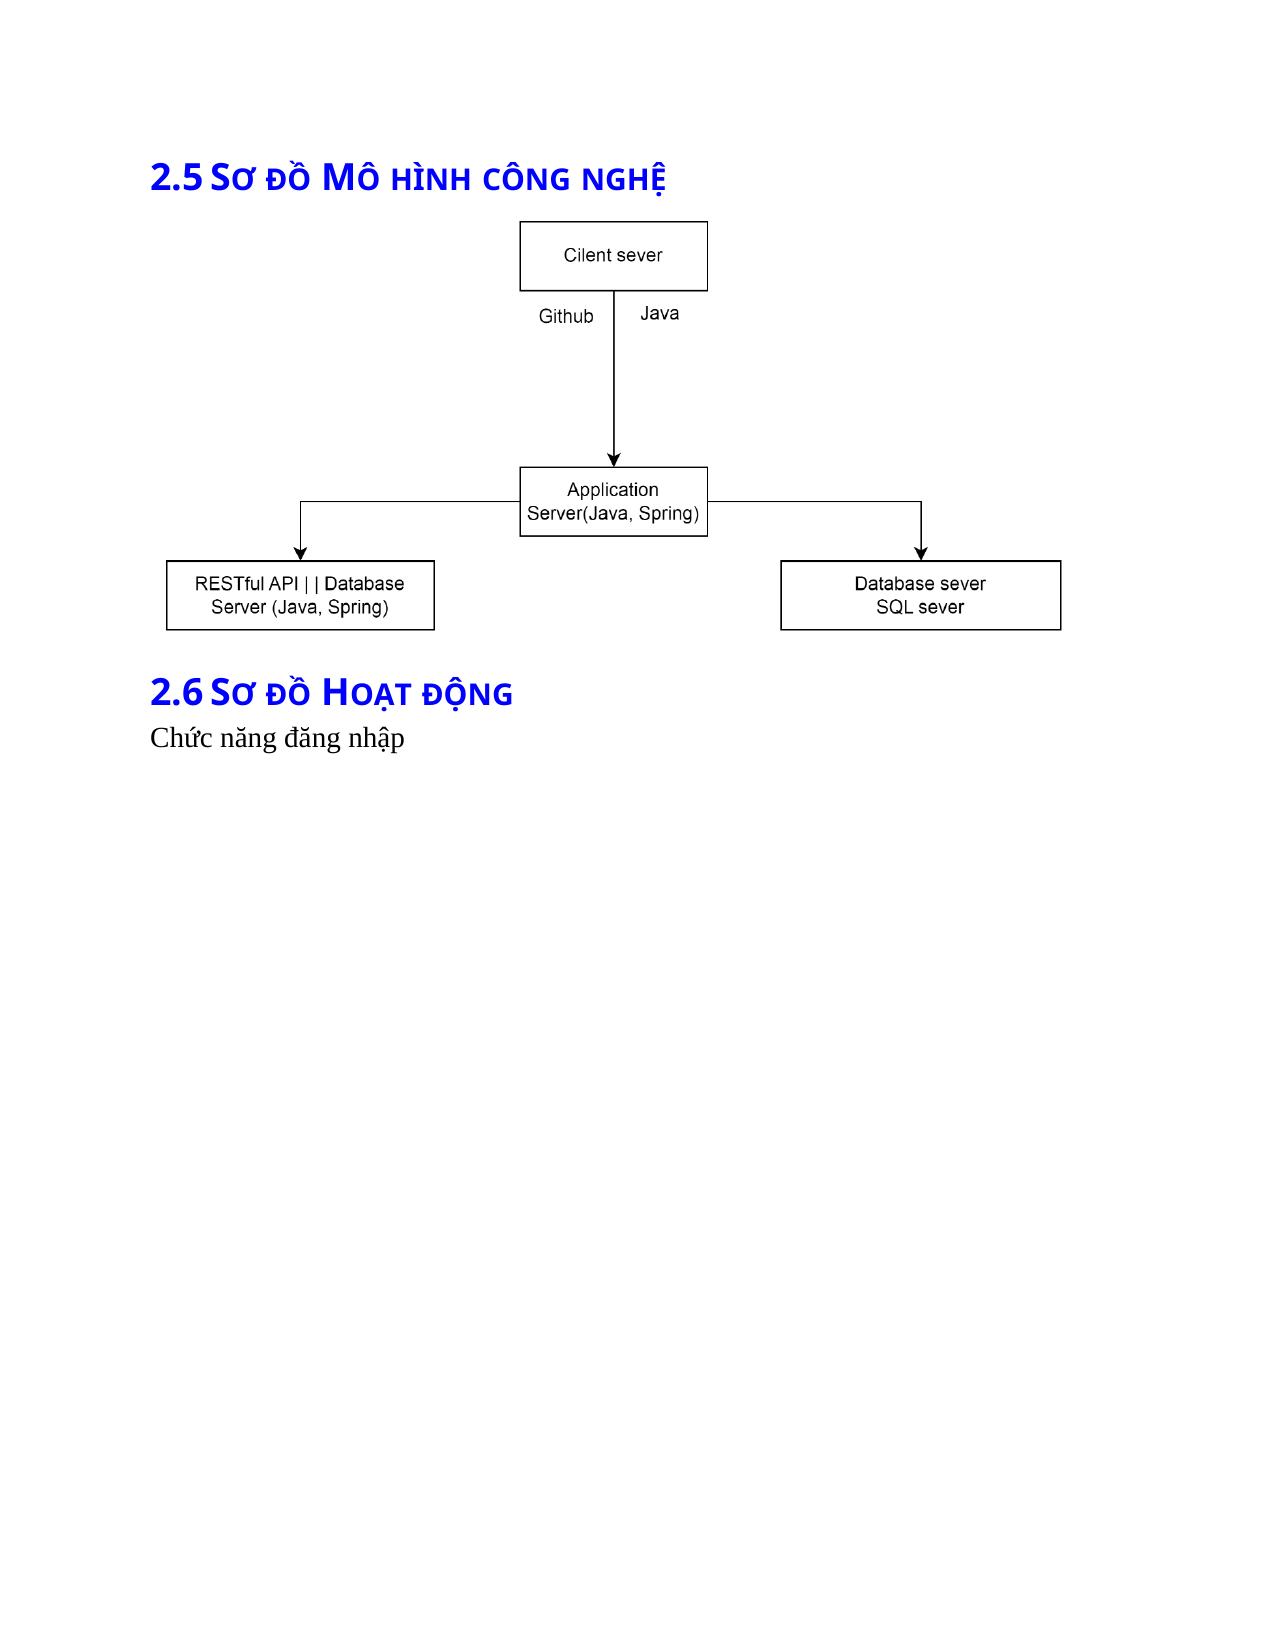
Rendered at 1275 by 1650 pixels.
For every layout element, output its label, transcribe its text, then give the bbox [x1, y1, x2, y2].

text Chức năng đăng nhập [150, 720, 1125, 754]
subtitle Sơ đồ Mô hình công nghệ [150, 150, 1125, 201]
subtitle Sơ đồ Hoạt động [150, 665, 1125, 716]
picture [150, 205, 1077, 646]
